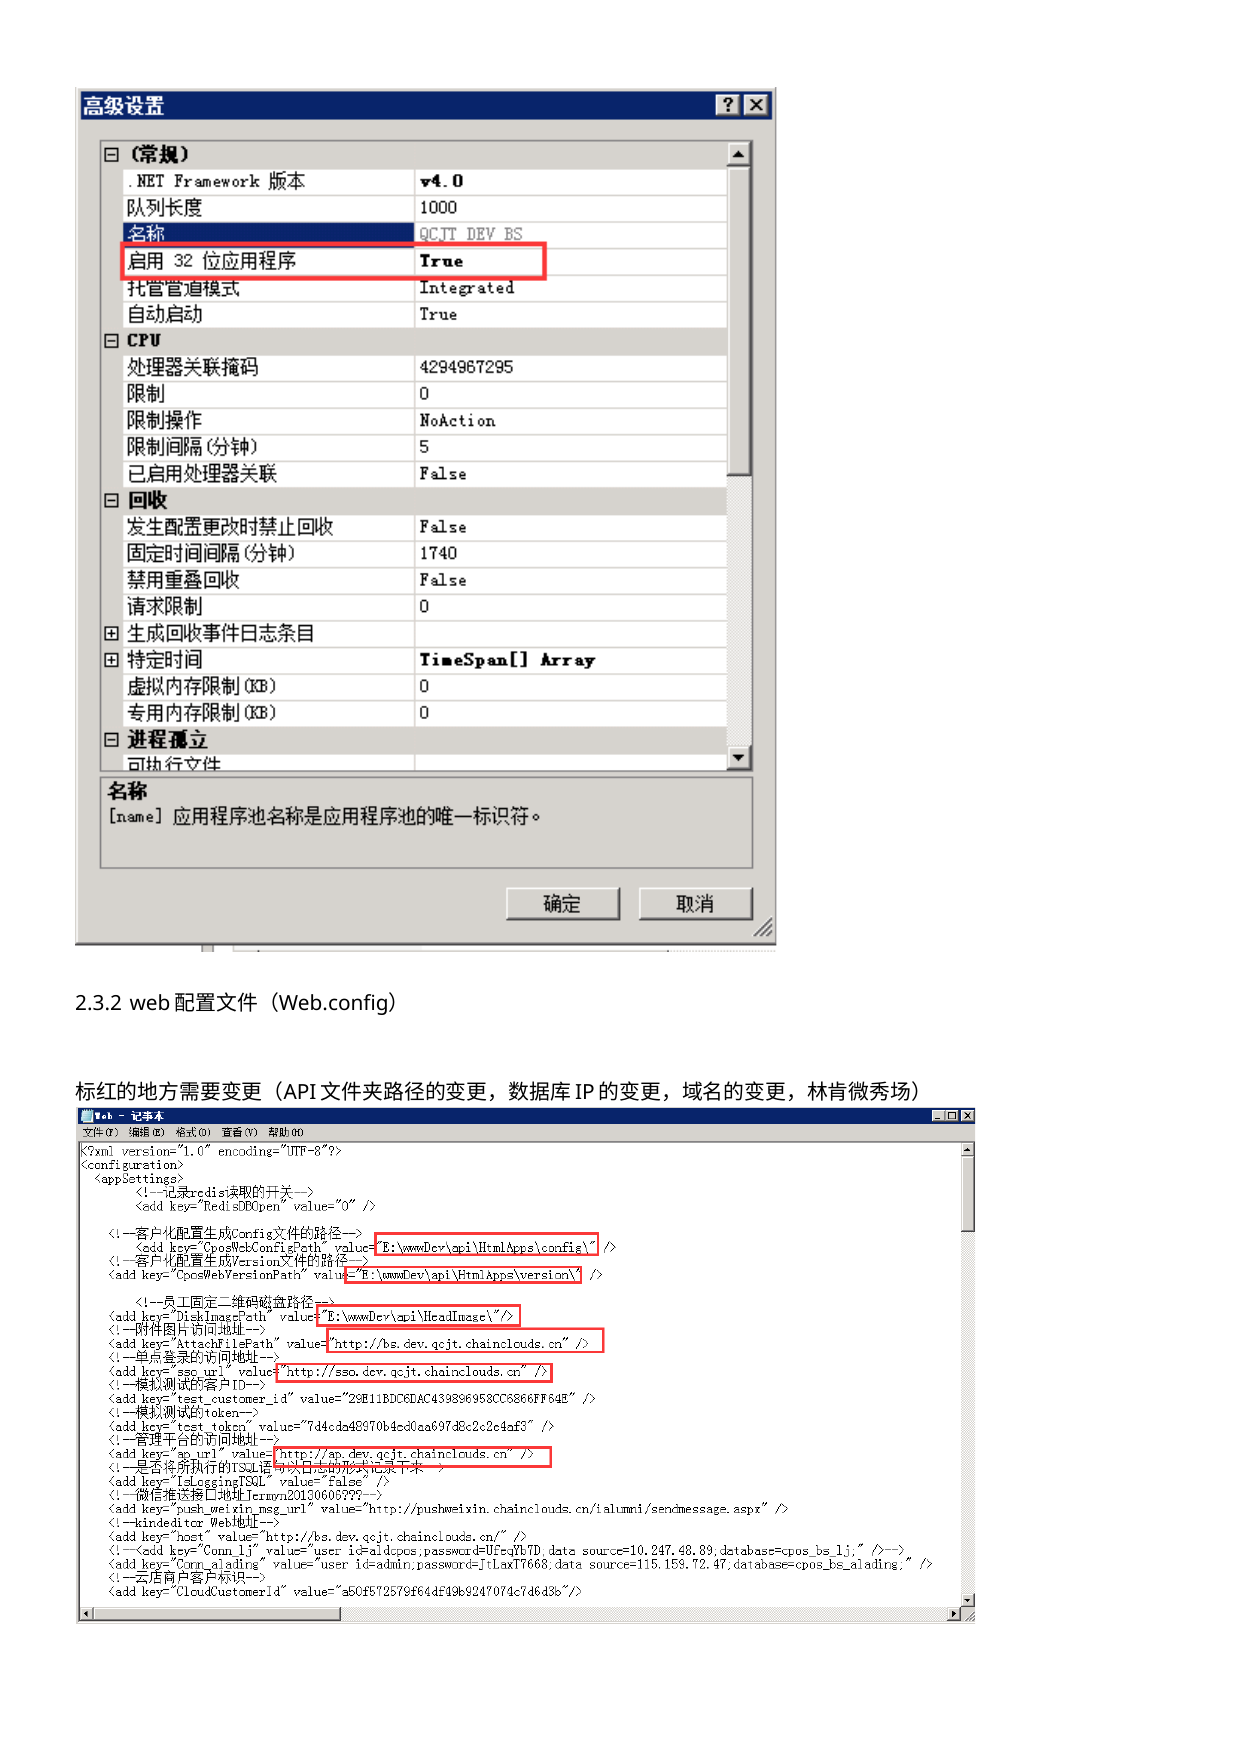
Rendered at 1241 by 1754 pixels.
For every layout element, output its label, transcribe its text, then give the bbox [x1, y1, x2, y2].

subtitle 2.3.2 web配置文件（Web.config） [75, 985, 1165, 1018]
picture [75, 87, 777, 952]
picture [75, 1107, 976, 1624]
text 标红的地方需要变更（API文件夹路径的变更，数据库IP的变更，域名的变更，林肯微秀场） [75, 1074, 1165, 1107]
